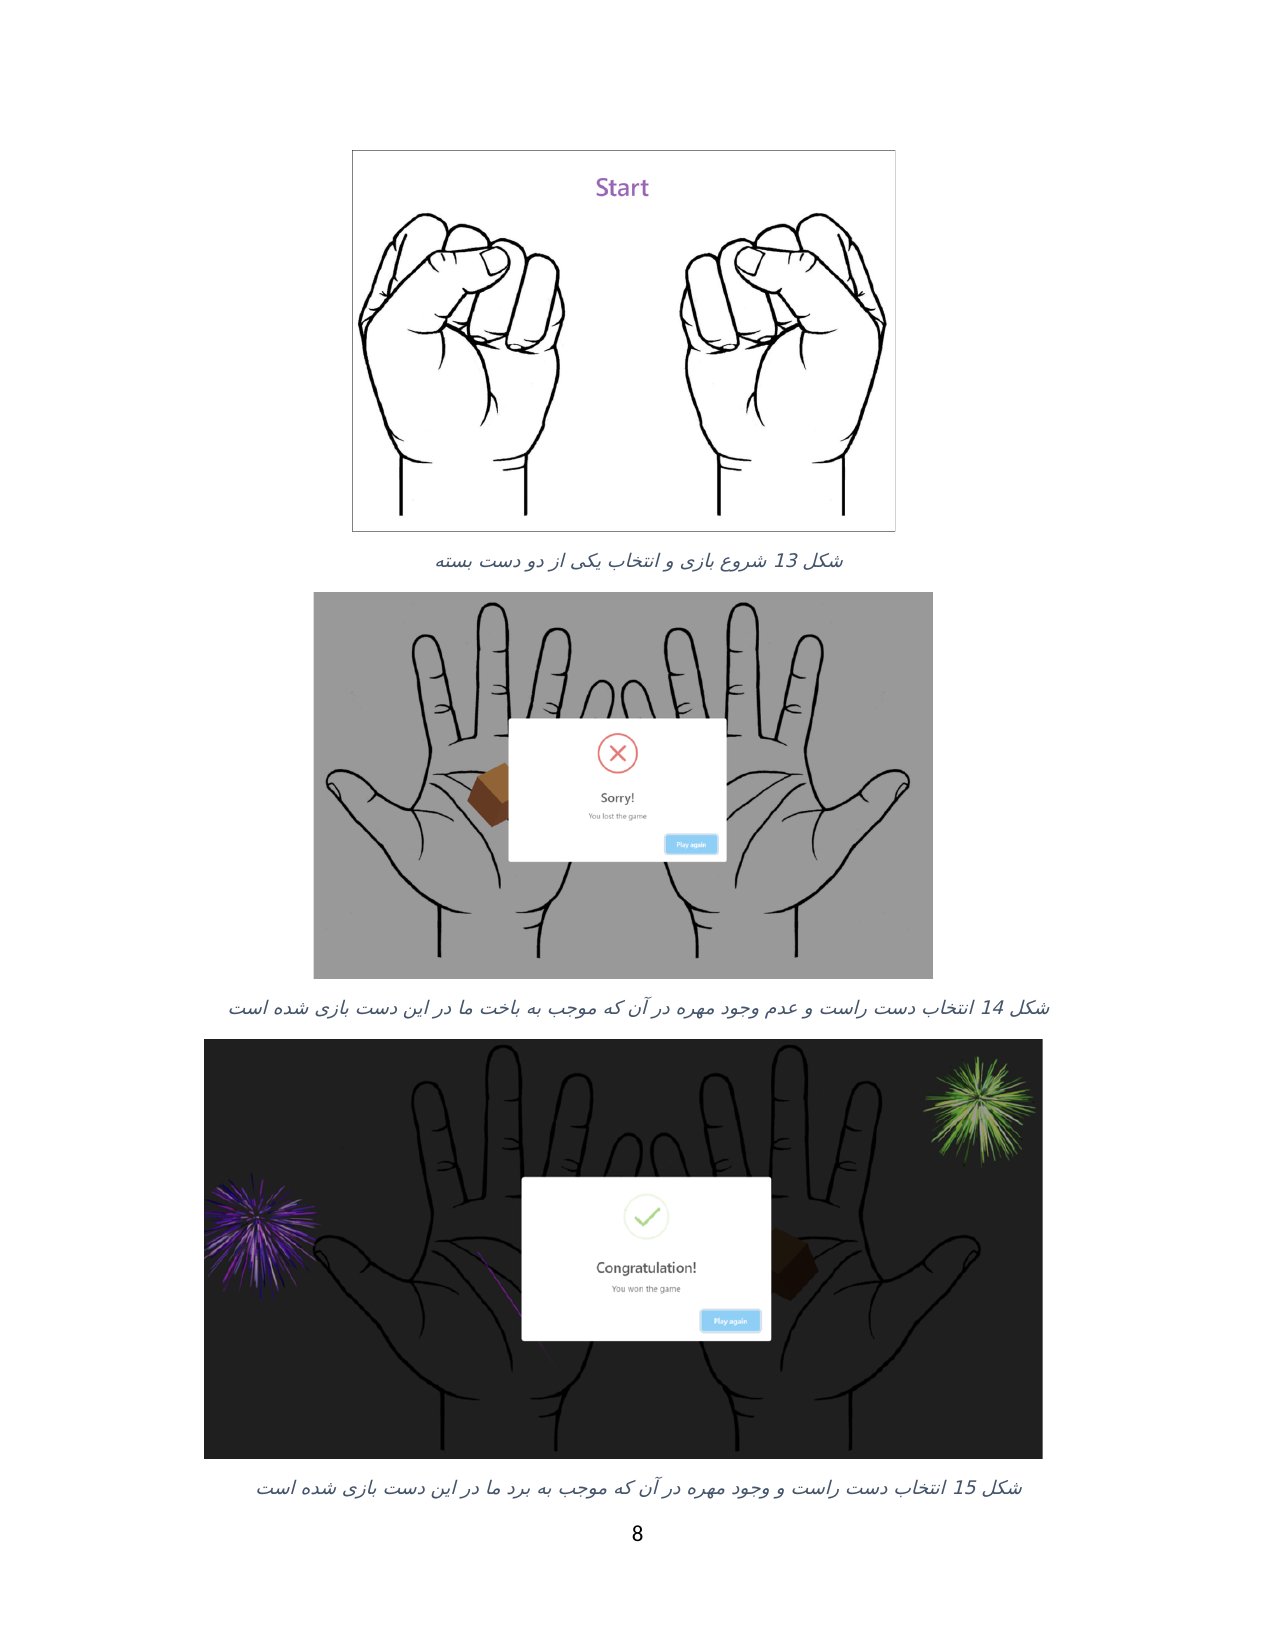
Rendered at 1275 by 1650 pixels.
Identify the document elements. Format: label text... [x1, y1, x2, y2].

picture [204, 1039, 1043, 1459]
text شکل 15 انتخاب دست راست و وجود مهره در آن که موجب به برد ما در این دست بازی شده است [150, 1477, 1125, 1499]
text شکل 13 شروع بازی و انتخاب یکی از دو دست بسته [150, 550, 1125, 572]
picture [351, 150, 896, 532]
text شکل 14 انتخاب دست راست و عدم وجود مهره در آن که موجب به باخت ما در این دست بازی شده است [150, 997, 1125, 1019]
picture [313, 592, 933, 979]
